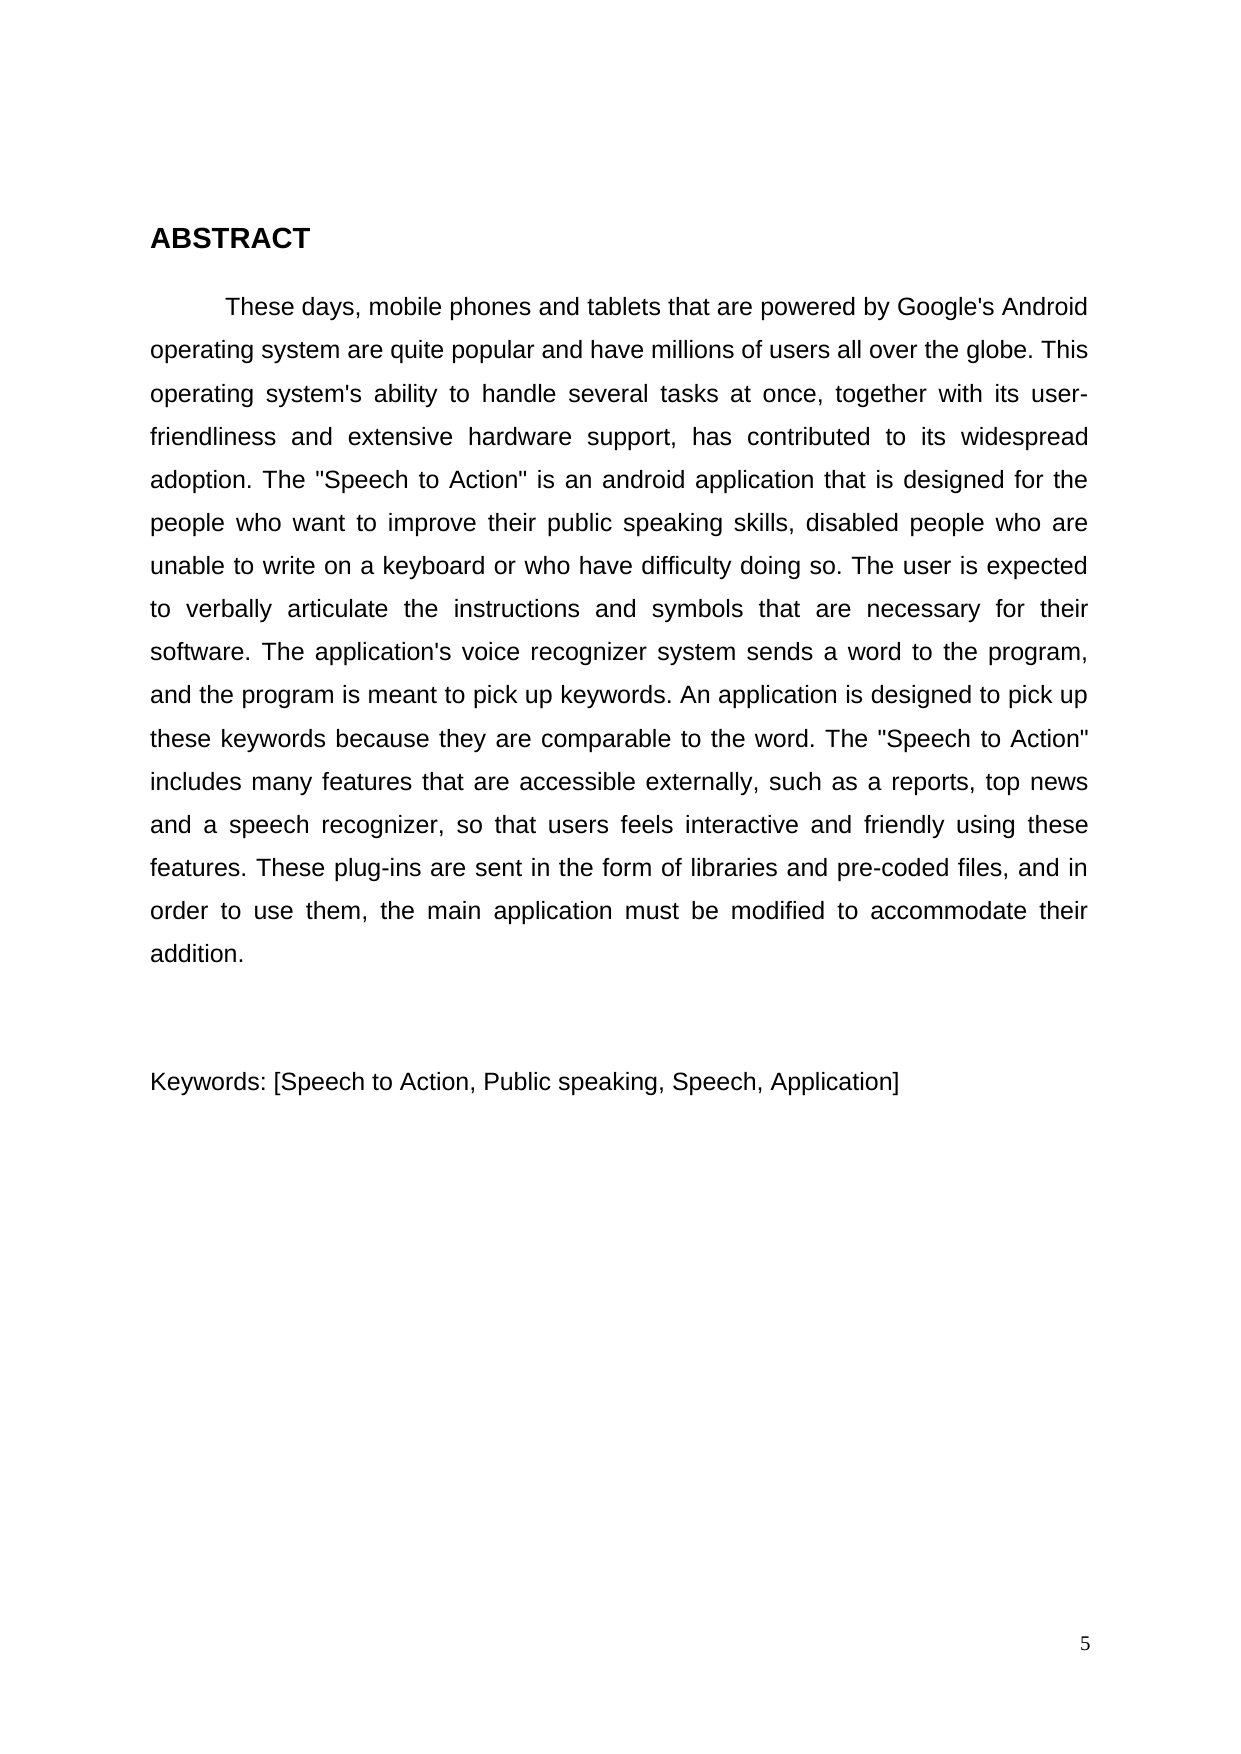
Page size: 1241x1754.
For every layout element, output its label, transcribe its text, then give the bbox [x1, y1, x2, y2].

text Keywords: [Speech to Action, Public speaking, Speech, Application] [150, 1067, 1090, 1096]
text These days, mobile phones and tablets that are powered by Google's Android operating system are quite popular and have millions of users all over the globe. This operating system's ability to handle several tasks at once, together with its user-friendliness and extensive hardware support, has contributed to its widespread adoption. The "Speech to Action" is an android application that is designed for the people who want to improve their public speaking skills, disabled people who are unable to write on a keyboard or who have difficulty doing so. The user is expected to verbally articulate the instructions and symbols that are necessary for their software. The application's voice recognizer system sends a word to the program, and the program is meant to pick up keywords. An application is designed to pick up these keywords because they are comparable to the word. The "Speech to Action" includes many features that are accessible externally, such as a reports, top news and a speech recognizer, so that users feels interactive and friendly using these features. These plug-ins are sent in the form of libraries and pre-coded files, and in order to use them, the main application must be modified to accommodate their addition. [150, 292, 1090, 968]
text ABSTRACT [150, 221, 1090, 255]
